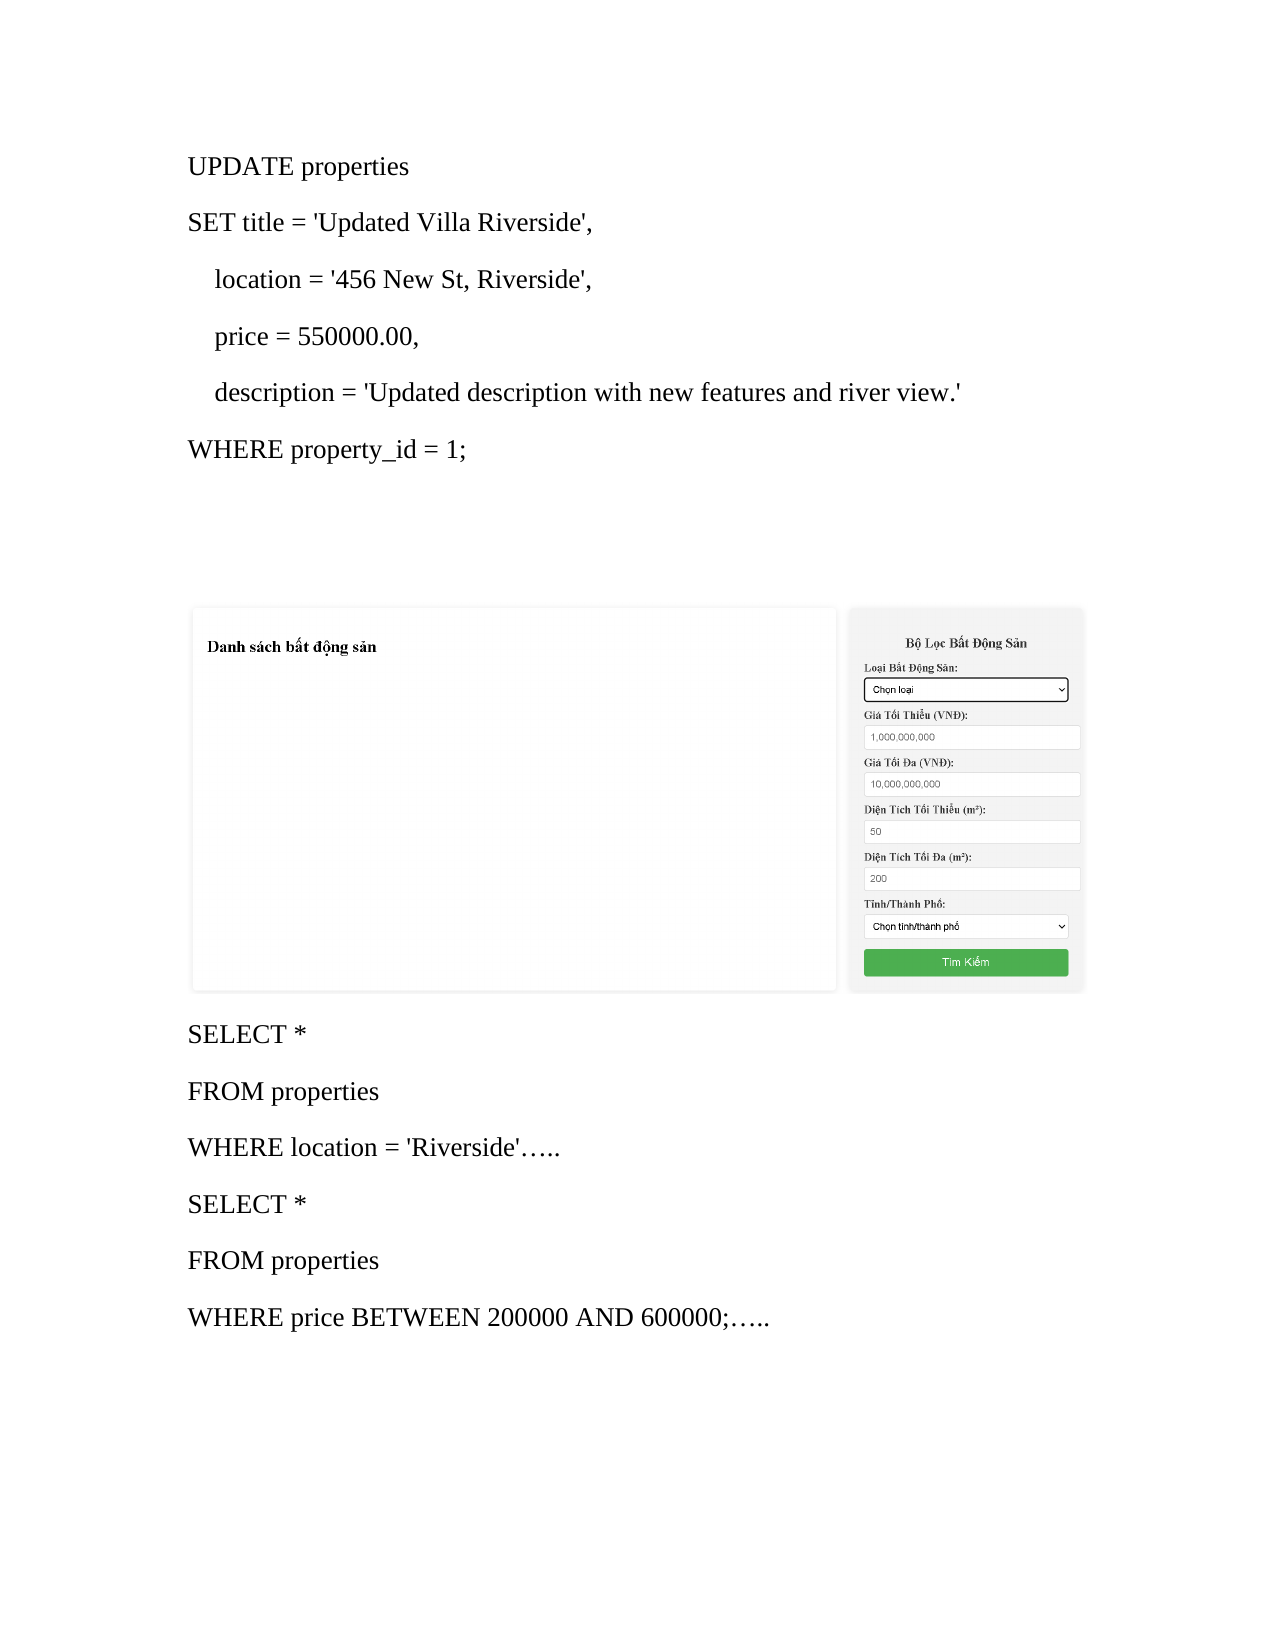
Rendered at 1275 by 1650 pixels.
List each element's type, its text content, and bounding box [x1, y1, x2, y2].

text SET title = 'Updated Villa Riverside', [187, 207, 1087, 238]
text WHERE location = 'Riverside'….. [187, 1131, 1087, 1162]
text FROM properties [187, 1075, 1087, 1106]
picture [187, 602, 1088, 994]
text SELECT * [187, 1188, 1087, 1219]
text description = 'Updated description with new features and river view.' [187, 376, 1087, 407]
text SELECT * [187, 1018, 1087, 1049]
text price = 550000.00, [187, 320, 1087, 351]
text WHERE price BETWEEN 200000 AND 600000;….. [187, 1301, 1087, 1332]
text location = '456 New St, Riverside', [187, 263, 1087, 294]
text UPDATE properties [187, 150, 1087, 181]
text FROM properties [187, 1244, 1087, 1276]
text WHERE property_id = 1; [187, 433, 1087, 464]
